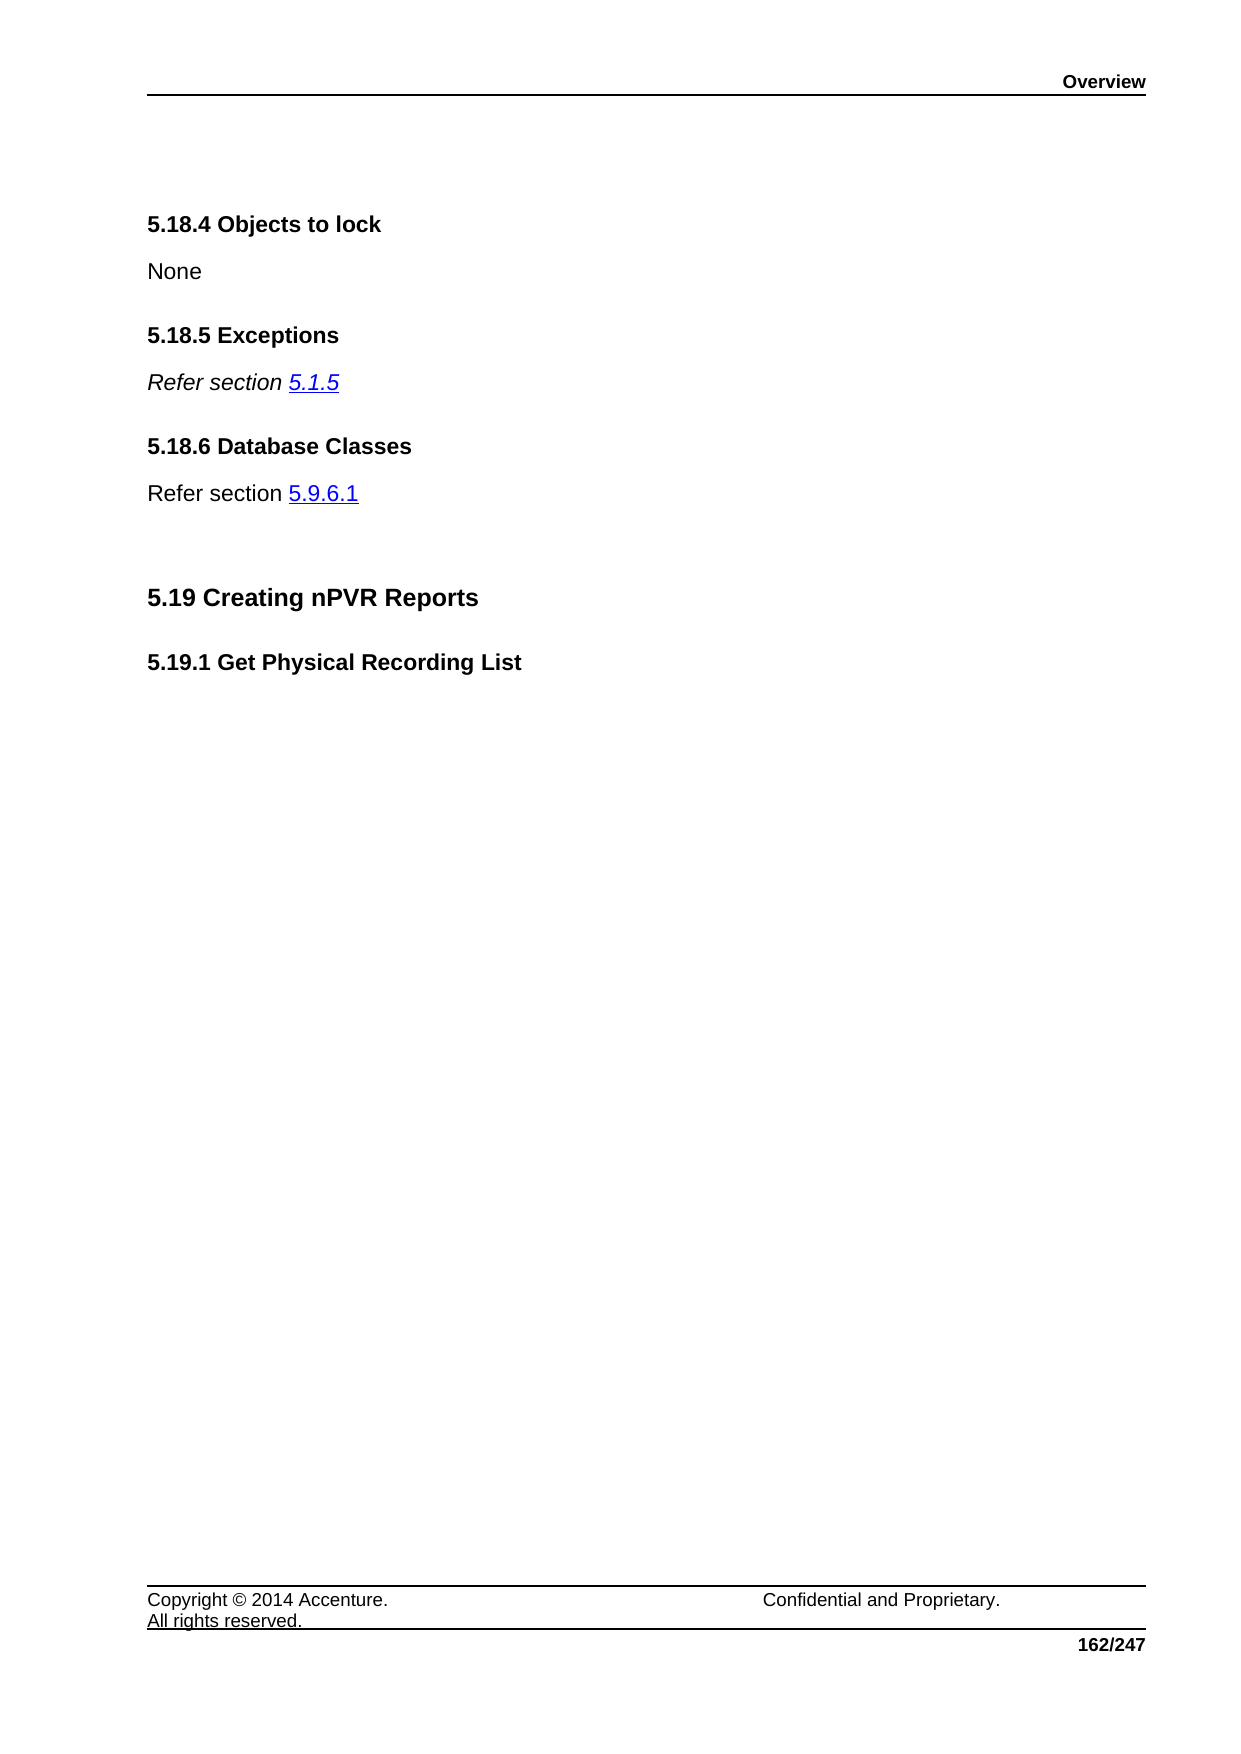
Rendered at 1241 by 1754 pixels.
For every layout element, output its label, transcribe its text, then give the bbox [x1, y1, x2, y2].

subtitle Database Classes [147, 433, 1146, 459]
subtitle Exceptions [147, 322, 1146, 348]
text Refer section 5.9.6.1 [147, 480, 1146, 506]
subtitle Creating nPVR Reports [147, 583, 1146, 612]
subtitle Get Physical Recording List [147, 649, 1146, 675]
subtitle Objects to lock [147, 211, 1146, 237]
text Refer section 5.1.5 [147, 369, 1146, 395]
text None [147, 258, 1146, 284]
